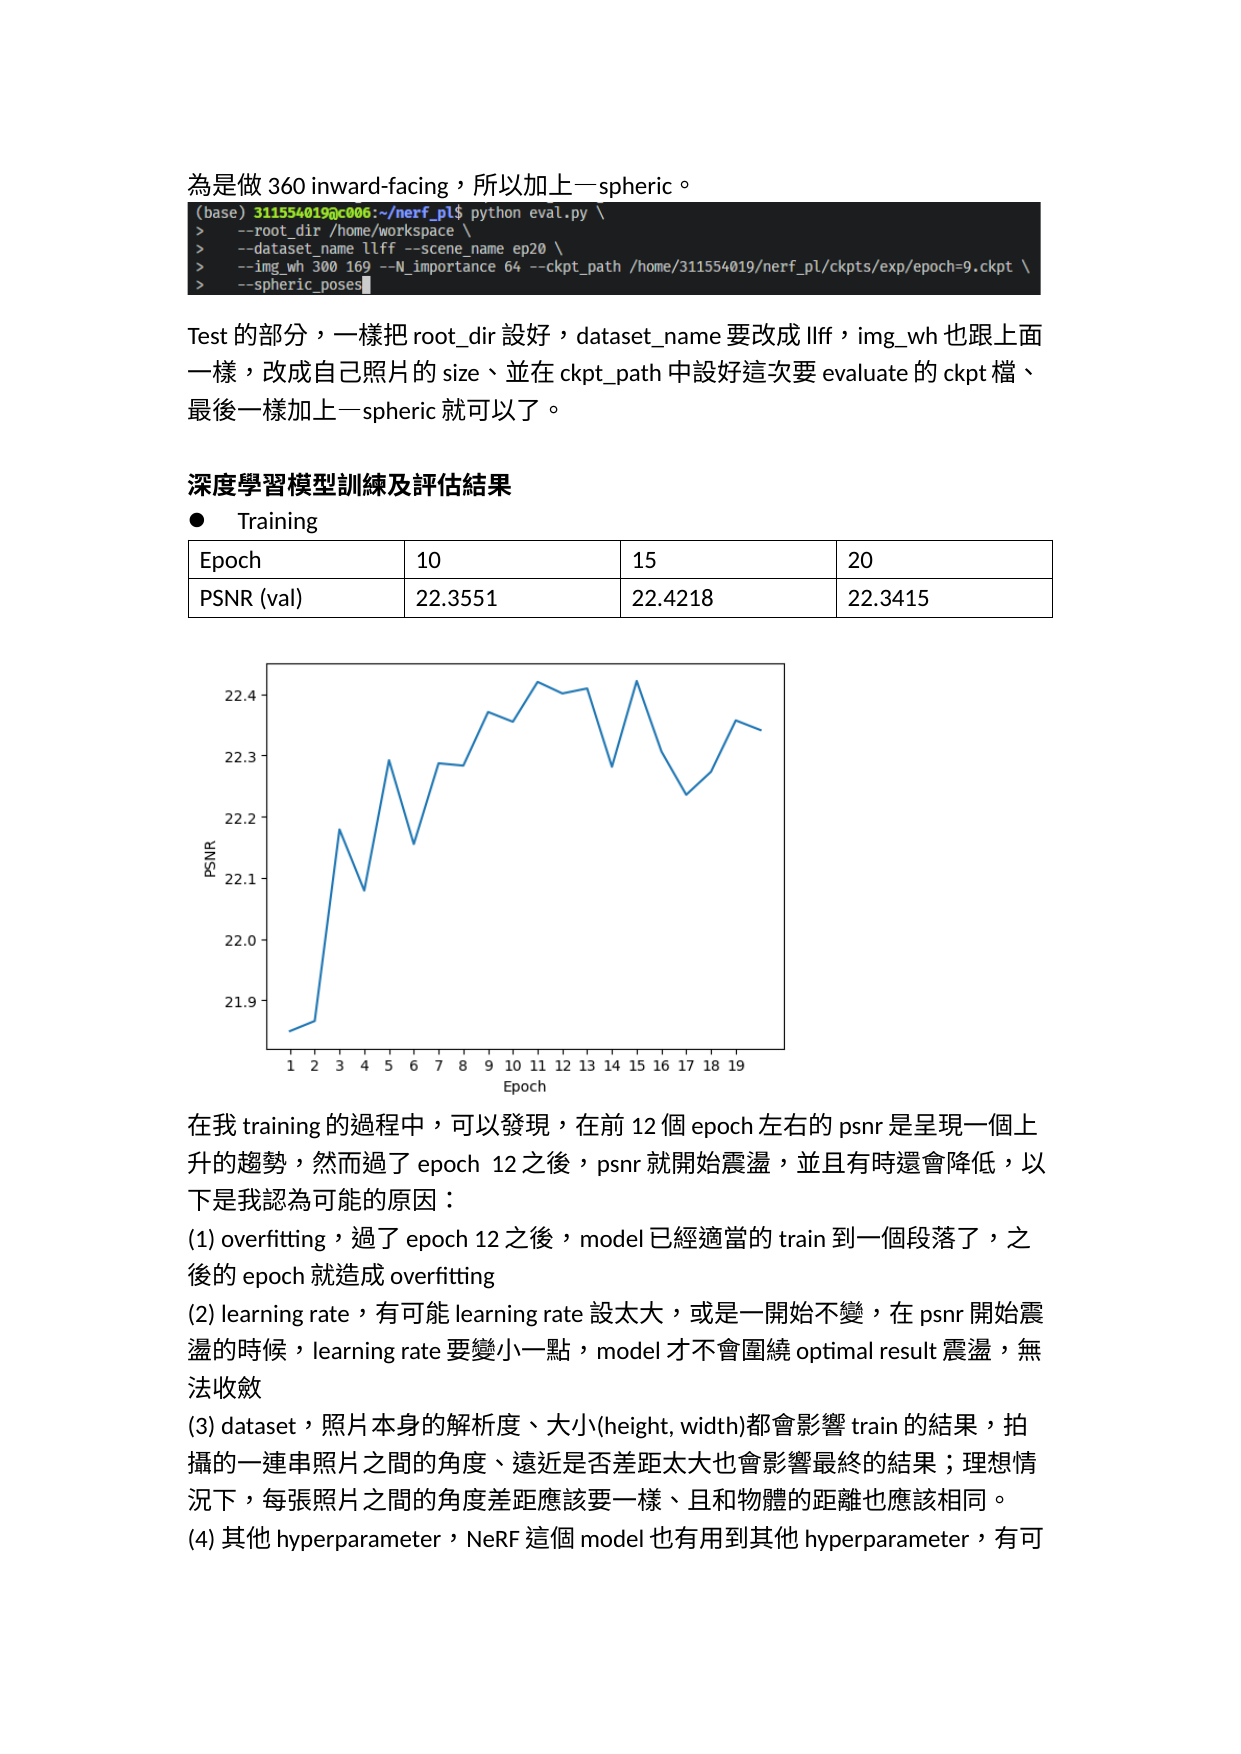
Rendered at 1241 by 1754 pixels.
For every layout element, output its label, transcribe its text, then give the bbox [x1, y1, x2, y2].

list Training [187, 502, 1053, 539]
table_header 10 [405, 541, 620, 578]
table_cell 22.4218 [621, 579, 836, 617]
picture [187, 202, 1041, 295]
table_cell 22.3551 [405, 579, 620, 617]
text 深度學習模型訓練及評估結果 [187, 464, 1053, 502]
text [187, 1518, 1053, 1555]
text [187, 164, 1053, 314]
table_header 20 [837, 541, 1052, 578]
picture [187, 655, 810, 1101]
table_cell 22.3415 [837, 579, 1052, 617]
text Test的部分，一樣把root_dir設好，dataset_name要改成llff，img_wh也跟上面一樣，改成自己照片的size、並在ckpt_path中設好這次要evaluate的ckpt檔、最後一樣加上—spheric就可以了。 [187, 314, 1053, 427]
table_header Epoch [189, 541, 404, 578]
text (3) dataset，照片本身的解析度、大小(height, width)都會影響train的結果，拍攝的一連串照片之間的角度、遠近是否差距太大也會影響最終的結果；理想情況下，每張照片之間的角度差距應該要一樣、且和物體的距離也應該相同。 [187, 1405, 1053, 1518]
table_cell PSNR (val) [189, 579, 404, 617]
text (2) learning rate，有可能learning rate 設太大，或是一開始不變，在psnr開始震盪的時候，learning rate要變小一點，model才不會圍繞optimal result震盪，無法收斂 [187, 1293, 1053, 1405]
table_header 15 [621, 541, 836, 578]
text (1) overfitting，過了epoch 12之後，model已經適當的train到一個段落了，之後的epoch就造成overfitting [187, 1218, 1053, 1293]
text 在我training的過程中，可以發現，在前12個epoch左右的psnr是呈現一個上升的趨勢，然而過了epoch 12之後，psnr就開始震盪，並且有時還會降低，以下是我認為可能的原因： [187, 1105, 1053, 1218]
